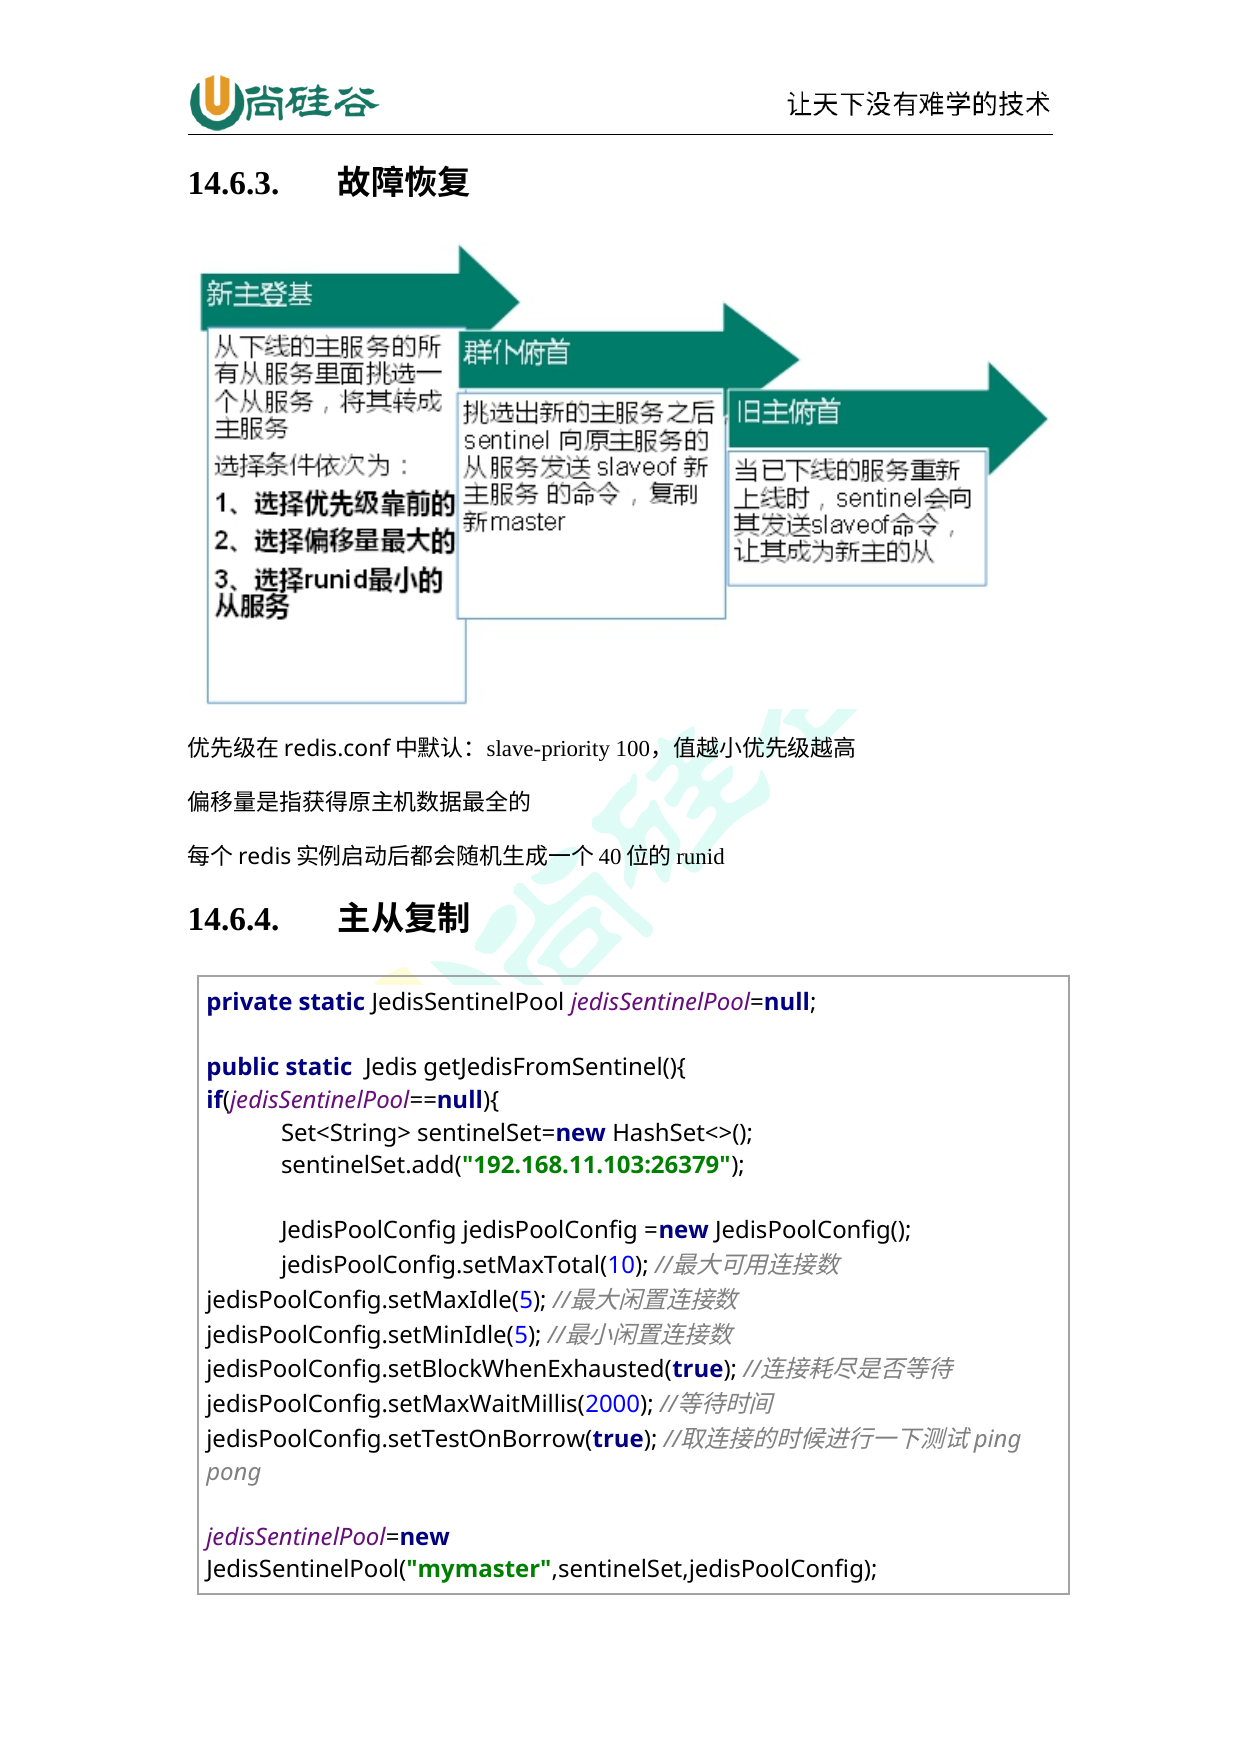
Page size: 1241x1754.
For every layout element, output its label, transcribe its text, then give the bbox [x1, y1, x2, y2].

text 优先级在redis.conf中默认：slave-priority 100，值越小优先级越高 [187, 730, 1053, 763]
text 偏移量是指获得原主机数据最全的 [187, 784, 1053, 817]
picture [187, 73, 1053, 132]
list 故障恢复 [187, 156, 1053, 204]
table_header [199, 977, 1068, 1593]
picture [187, 238, 1052, 709]
list 主从复制 [187, 892, 1053, 940]
text 每个redis实例启动后都会随机生成一个40位的runid [187, 838, 1053, 871]
